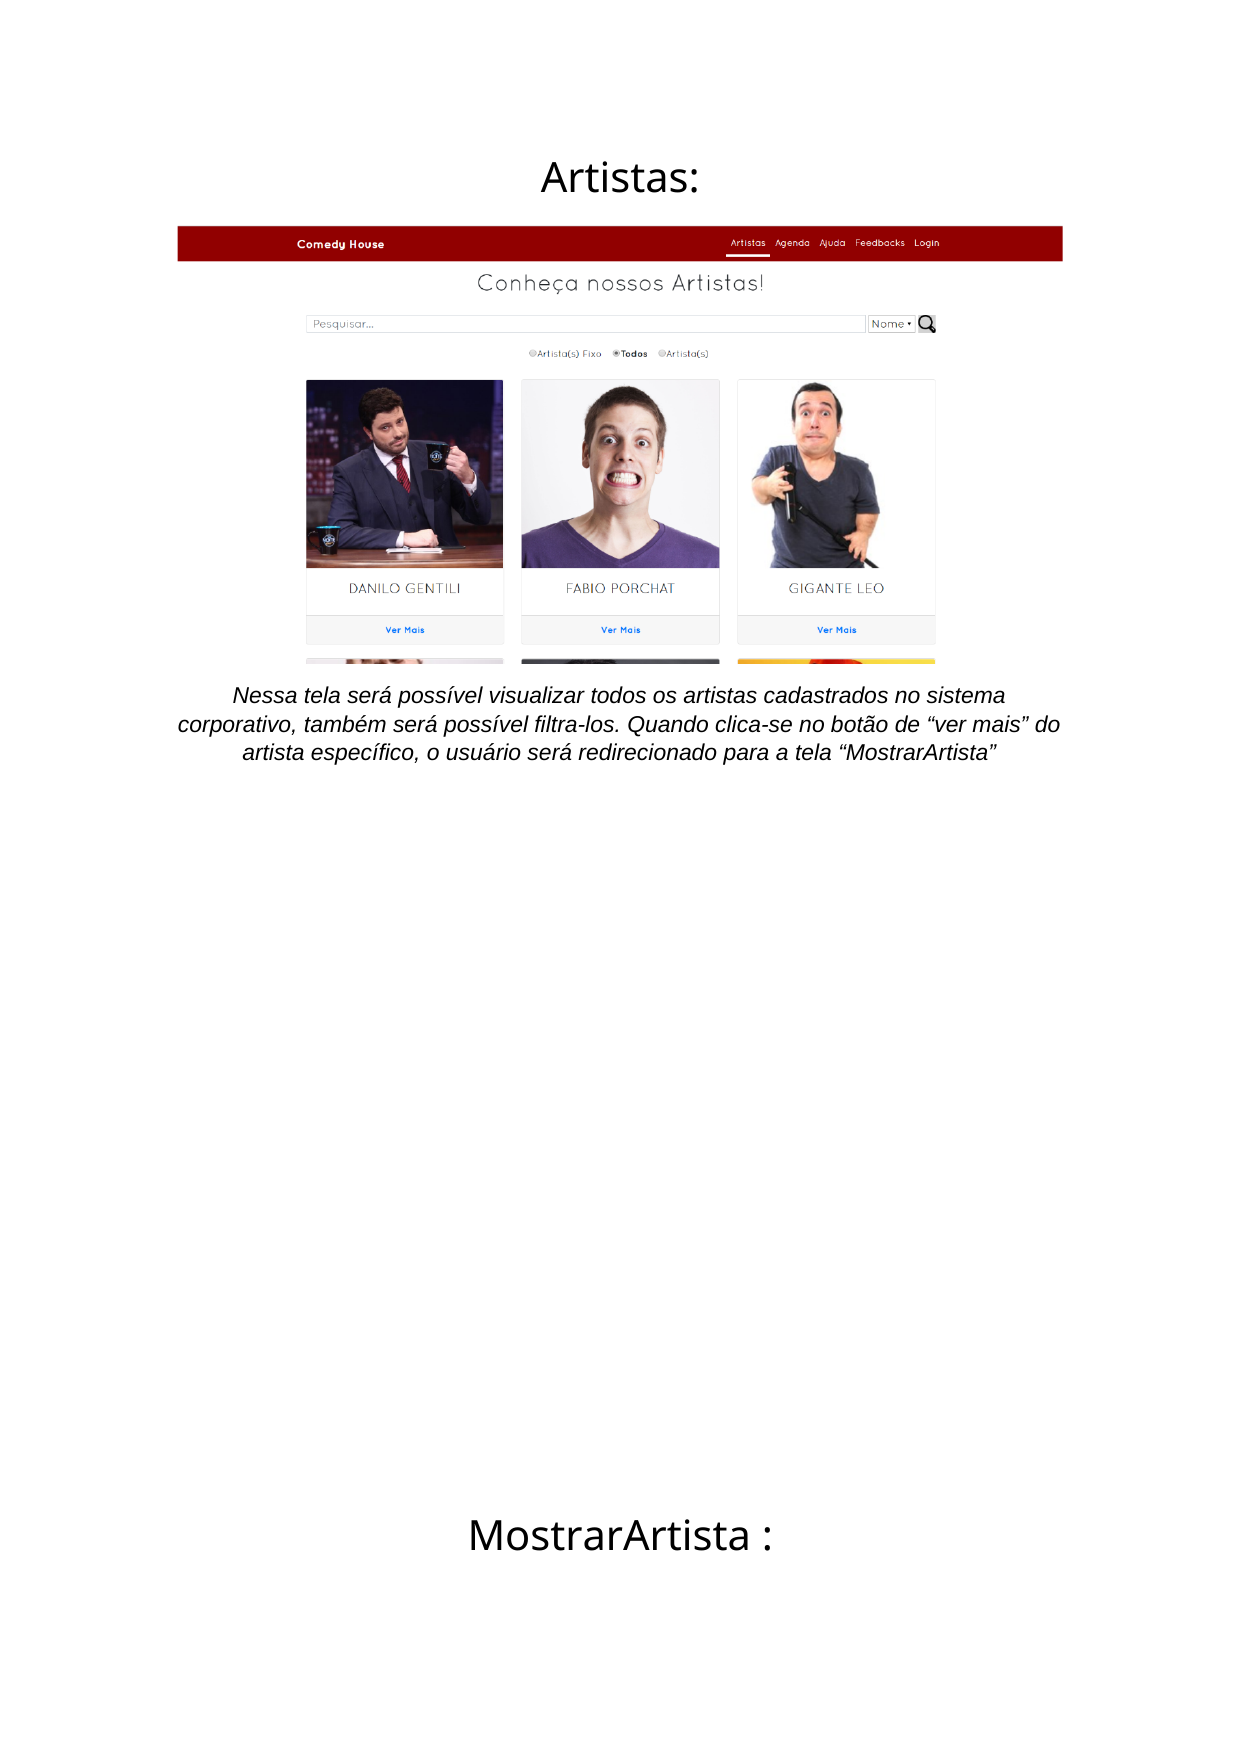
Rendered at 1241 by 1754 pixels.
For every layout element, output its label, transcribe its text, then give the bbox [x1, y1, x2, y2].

text MostrarArtista : [177, 1506, 1063, 1563]
text Artistas: [177, 148, 1063, 204]
picture [177, 225, 1063, 664]
text Nessa tela será possível visualizar todos os artistas cadastrados no sistema corporativo, também será possível filtra-los. Quando clica-se no botão de “ver mais” do artista específico, o usuário será redirecionado para a tela “MostrarArtista” [177, 682, 1063, 766]
